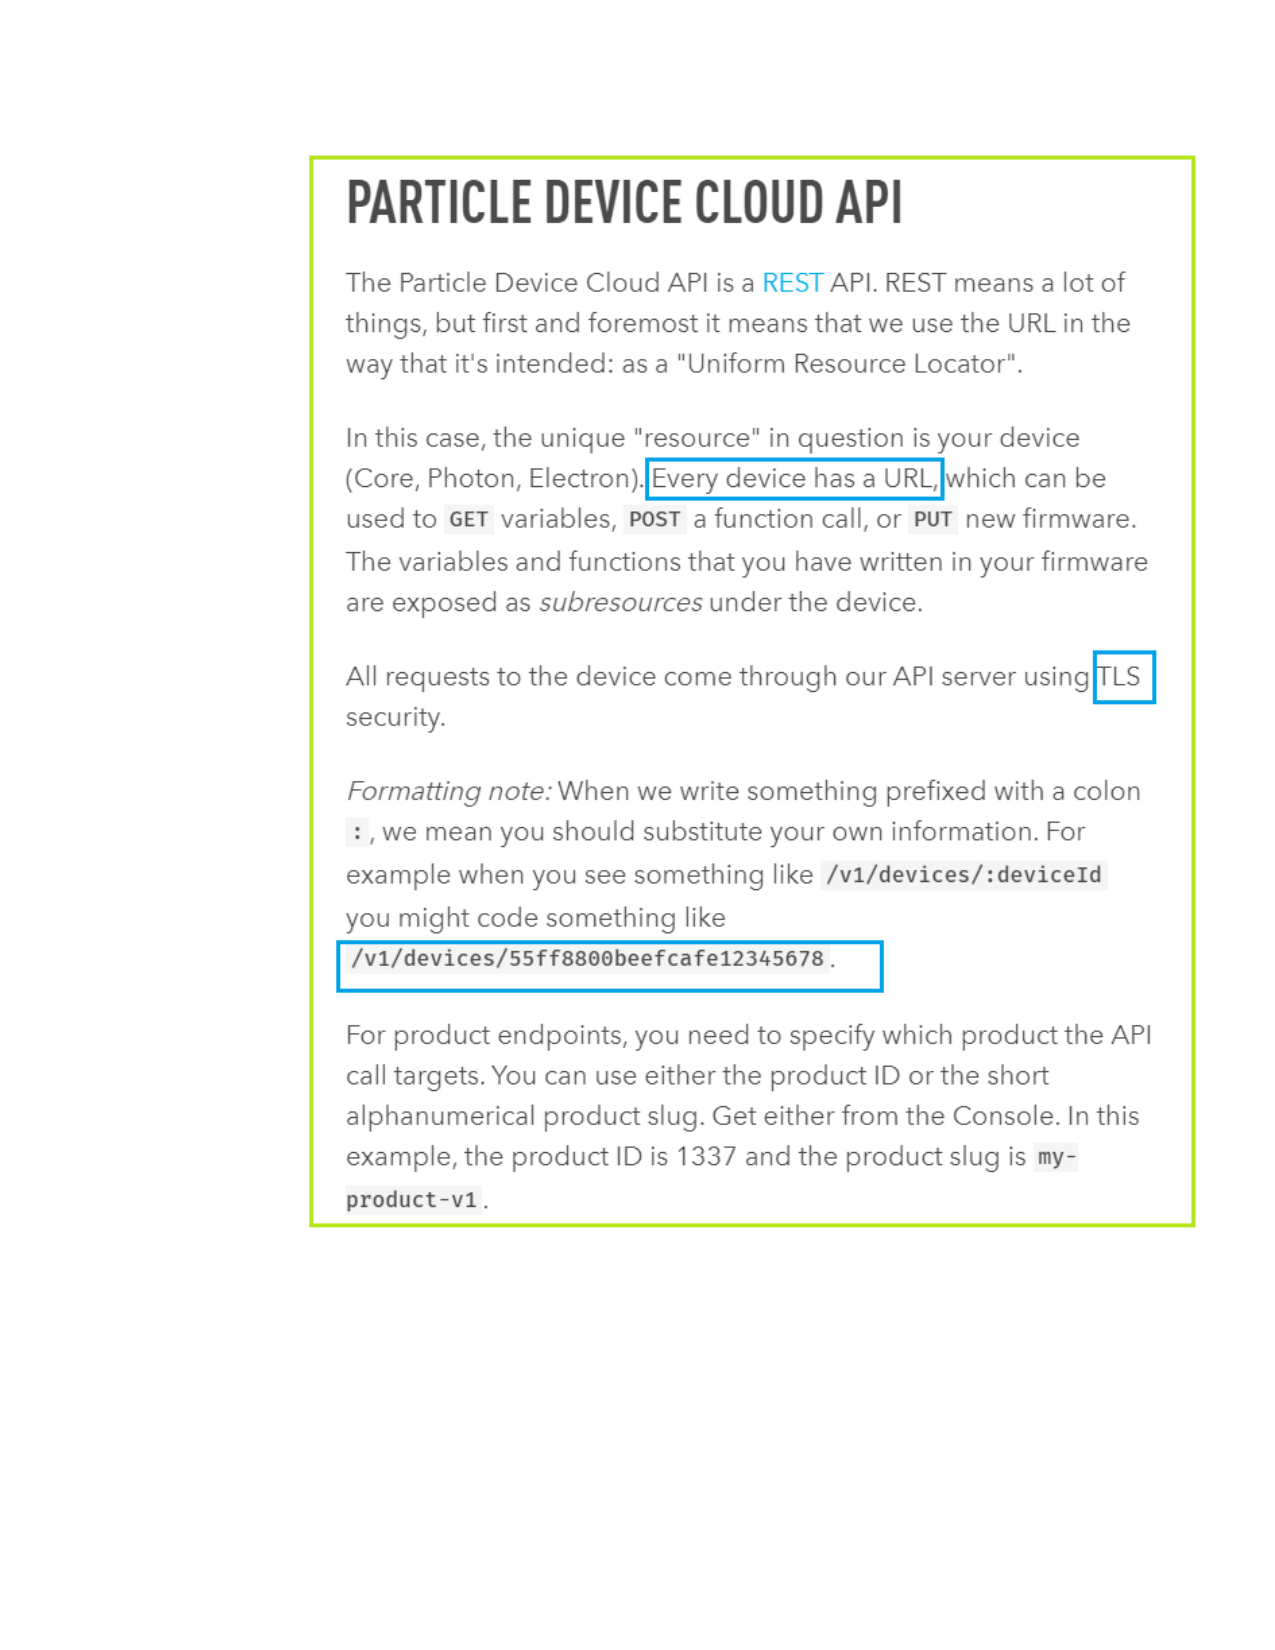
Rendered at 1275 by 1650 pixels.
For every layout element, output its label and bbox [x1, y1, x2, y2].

picture [300, 150, 1200, 1241]
